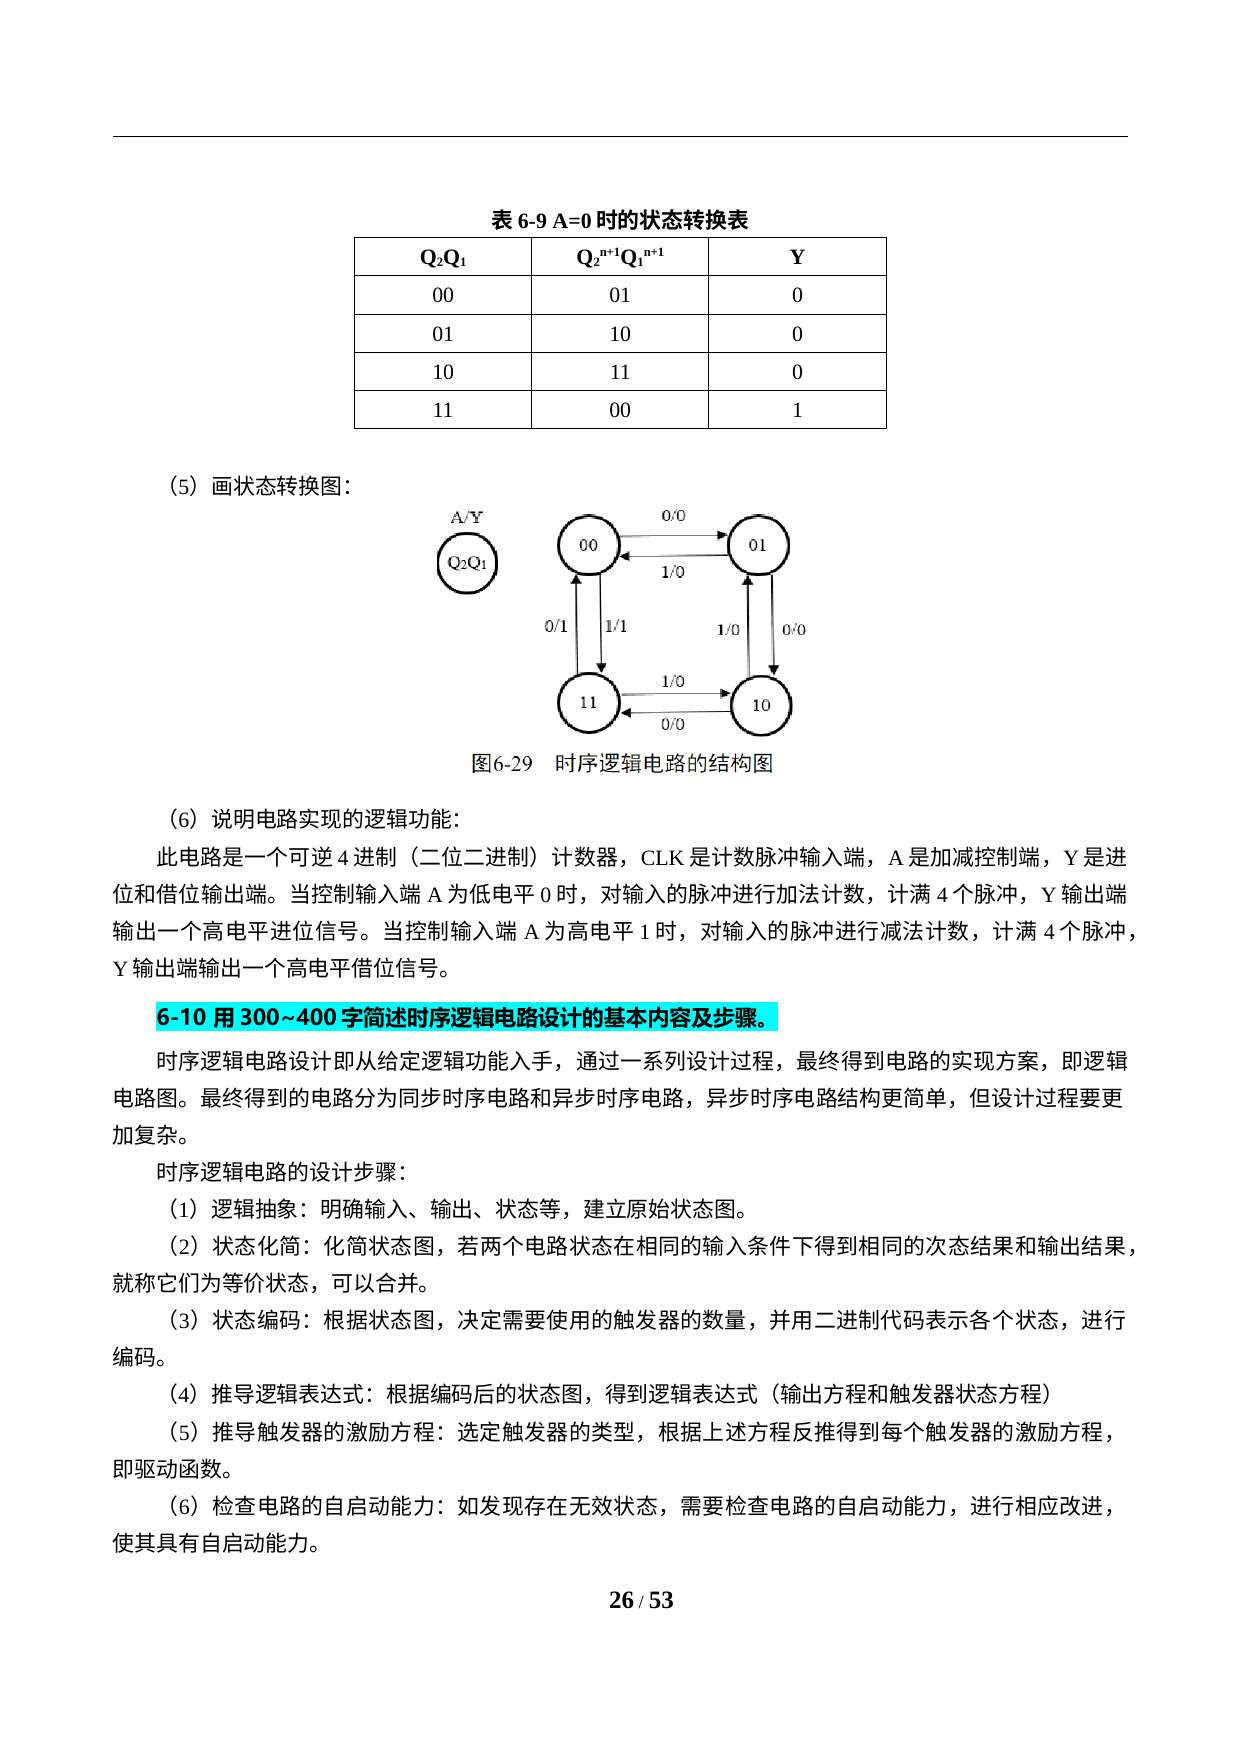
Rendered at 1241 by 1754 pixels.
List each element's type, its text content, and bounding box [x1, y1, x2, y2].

table_cell 0 [709, 315, 886, 352]
text 此电路是一个可逆4进制（二位二进制）计数器，CLK是计数脉冲输入端，A是加减控制端，Y是进位和借位输出端。当控制输入端A为低电平0时，对输入的脉冲进行加法计数，计满4个脉冲，Y输出端输出一个高电平进位信号。当控制输入端A为高电平1时，对输入的脉冲进行减法计数，计满4个脉冲，Y输出端输出一个高电平借位信号。 [112, 837, 1128, 985]
table_header Q2n+1Q1n+1 [532, 238, 708, 275]
text （4）推导逻辑表达式：根据编码后的状态图，得到逻辑表达式（输出方程和触发器状态方程） [112, 1375, 1128, 1412]
subtitle 6-10 用300~400字简述时序逻辑电路设计的基本内容及步骤。 [112, 998, 1128, 1035]
table_cell 0 [709, 276, 886, 313]
text 时序逻辑电路设计即从给定逻辑功能入手，通过一系列设计过程，最终得到电路的实现方案，即逻辑电路图。最终得到的电路分为同步时序电路和异步时序电路，异步时序电路结构更简单，但设计过程要更加复杂。 [112, 1041, 1128, 1152]
text （3）状态编码：根据状态图，决定需要使用的触发器的数量，并用二进制代码表示各个状态，进行编码。 [112, 1301, 1128, 1375]
text （6）说明电路实现的逻辑功能： [112, 800, 1128, 837]
table_header Q2Q1 [355, 238, 531, 275]
picture [424, 503, 817, 780]
text 表6-9 A=0时的状态转换表 [112, 200, 1128, 237]
table_cell 00 [355, 276, 531, 313]
text （1）逻辑抽象：明确输入、输出、状态等，建立原始状态图。 [112, 1189, 1128, 1226]
table_cell 11 [532, 353, 708, 390]
table_cell 11 [355, 391, 531, 428]
text （6）检查电路的自启动能力：如发现存在无效状态，需要检查电路的自启动能力，进行相应改进，使其具有自启动能力。 [112, 1486, 1128, 1560]
table_cell 01 [355, 315, 531, 352]
table_cell 00 [532, 391, 708, 428]
text （5）画状态转换图： [112, 466, 1128, 503]
text （2）状态化简：化简状态图，若两个电路状态在相同的输入条件下得到相同的次态结果和输出结果，就称它们为等价状态，可以合并。 [112, 1226, 1128, 1301]
table_cell 1 [709, 391, 886, 428]
table_cell 10 [532, 315, 708, 352]
text 时序逻辑电路的设计步骤： [112, 1152, 1128, 1189]
table_header Y [709, 238, 886, 275]
text （5）推导触发器的激励方程：选定触发器的类型，根据上述方程反推得到每个触发器的激励方程，即驱动函数。 [112, 1412, 1128, 1486]
table_cell 10 [355, 353, 531, 390]
table_cell 0 [709, 353, 886, 390]
table_cell 01 [532, 276, 708, 313]
